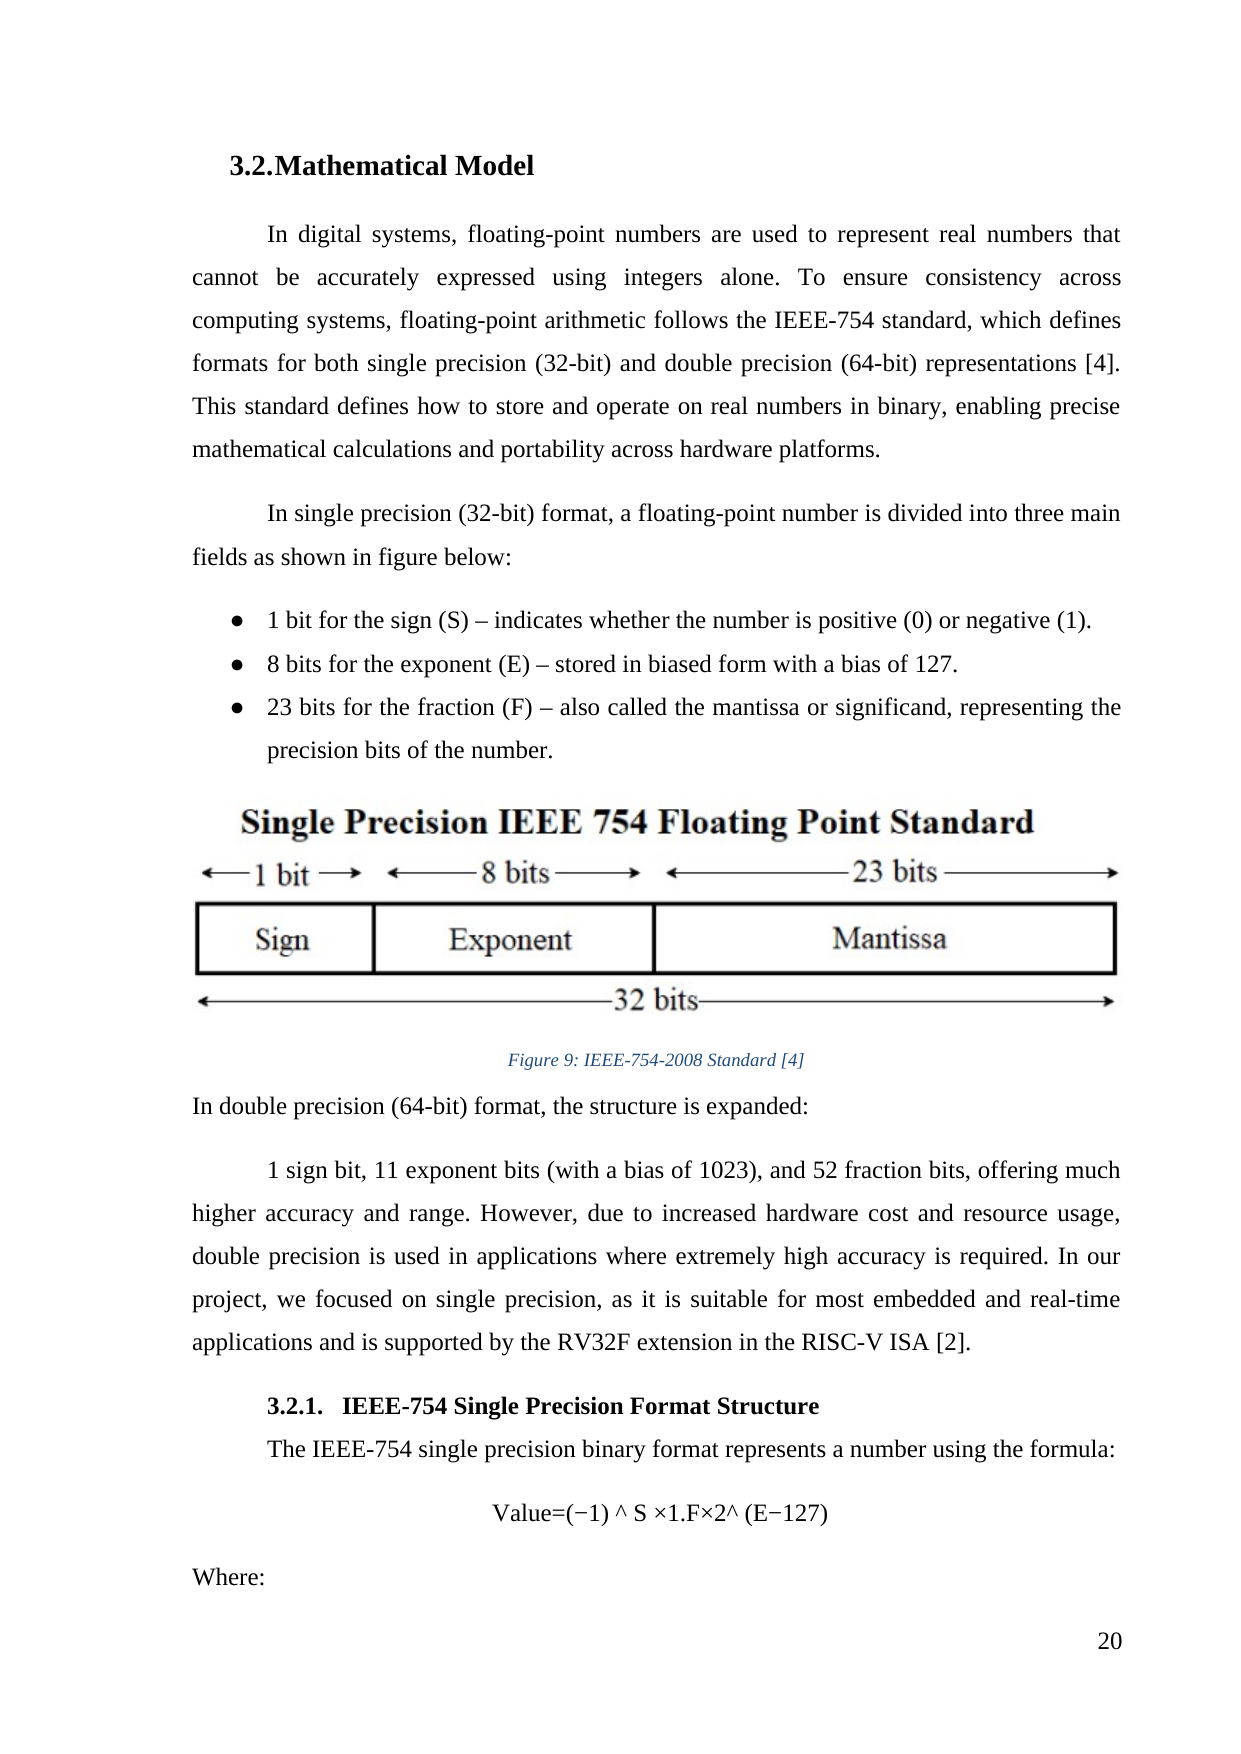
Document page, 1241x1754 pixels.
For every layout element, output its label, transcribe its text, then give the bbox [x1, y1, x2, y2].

text 1 sign bit, 11 exponent bits (with a bias of 1023), and 52 fraction bits, offering much higher accuracy and range. However, due to increased hardware cost and resource usage, double precision is used in applications where extremely high accuracy is required. In our project, we focused on single precision, as it is suitable for most embedded and real-time applications and is supported by the RV32F extension in the RISC-V ISA [2]. [192, 1155, 1122, 1356]
text In single precision (32-bit) format, a floating-point number is divided into three main fields as shown in figure below: [192, 498, 1122, 570]
subtitle IEEE-754 Single Precision Format Structure [267, 1391, 1122, 1420]
text The IEEE-754 single precision binary format represents a number using the formula: [192, 1434, 1122, 1463]
text In double precision (64-bit) format, the structure is expanded: [192, 1091, 1122, 1120]
subtitle Mathematical Model [229, 148, 1122, 181]
list 8 bits for the exponent (E) – stored in biased form with a bias of 127. [229, 649, 1122, 677]
text In digital systems, floating-point numbers are used to represent real numbers that cannot be accurately expressed using integers alone. To ensure consistency across computing systems, floating-point arithmetic follows the IEEE-754 standard, which defines formats for both single precision (32-bit) and double precision (64-bit) representations [4]. This standard defines how to store and operate on real numbers in binary, enabling precise mathematical calculations and portability across hardware platforms. [192, 219, 1122, 463]
text Where: [192, 1562, 1122, 1591]
picture [191, 798, 1123, 1014]
list 23 bits for the fraction (F) – also called the mantissa or significand, representing the precision bits of the number. [229, 692, 1122, 764]
list 1 bit for the sign (S) – indicates whether the number is positive (0) or negative (1). [229, 606, 1122, 634]
